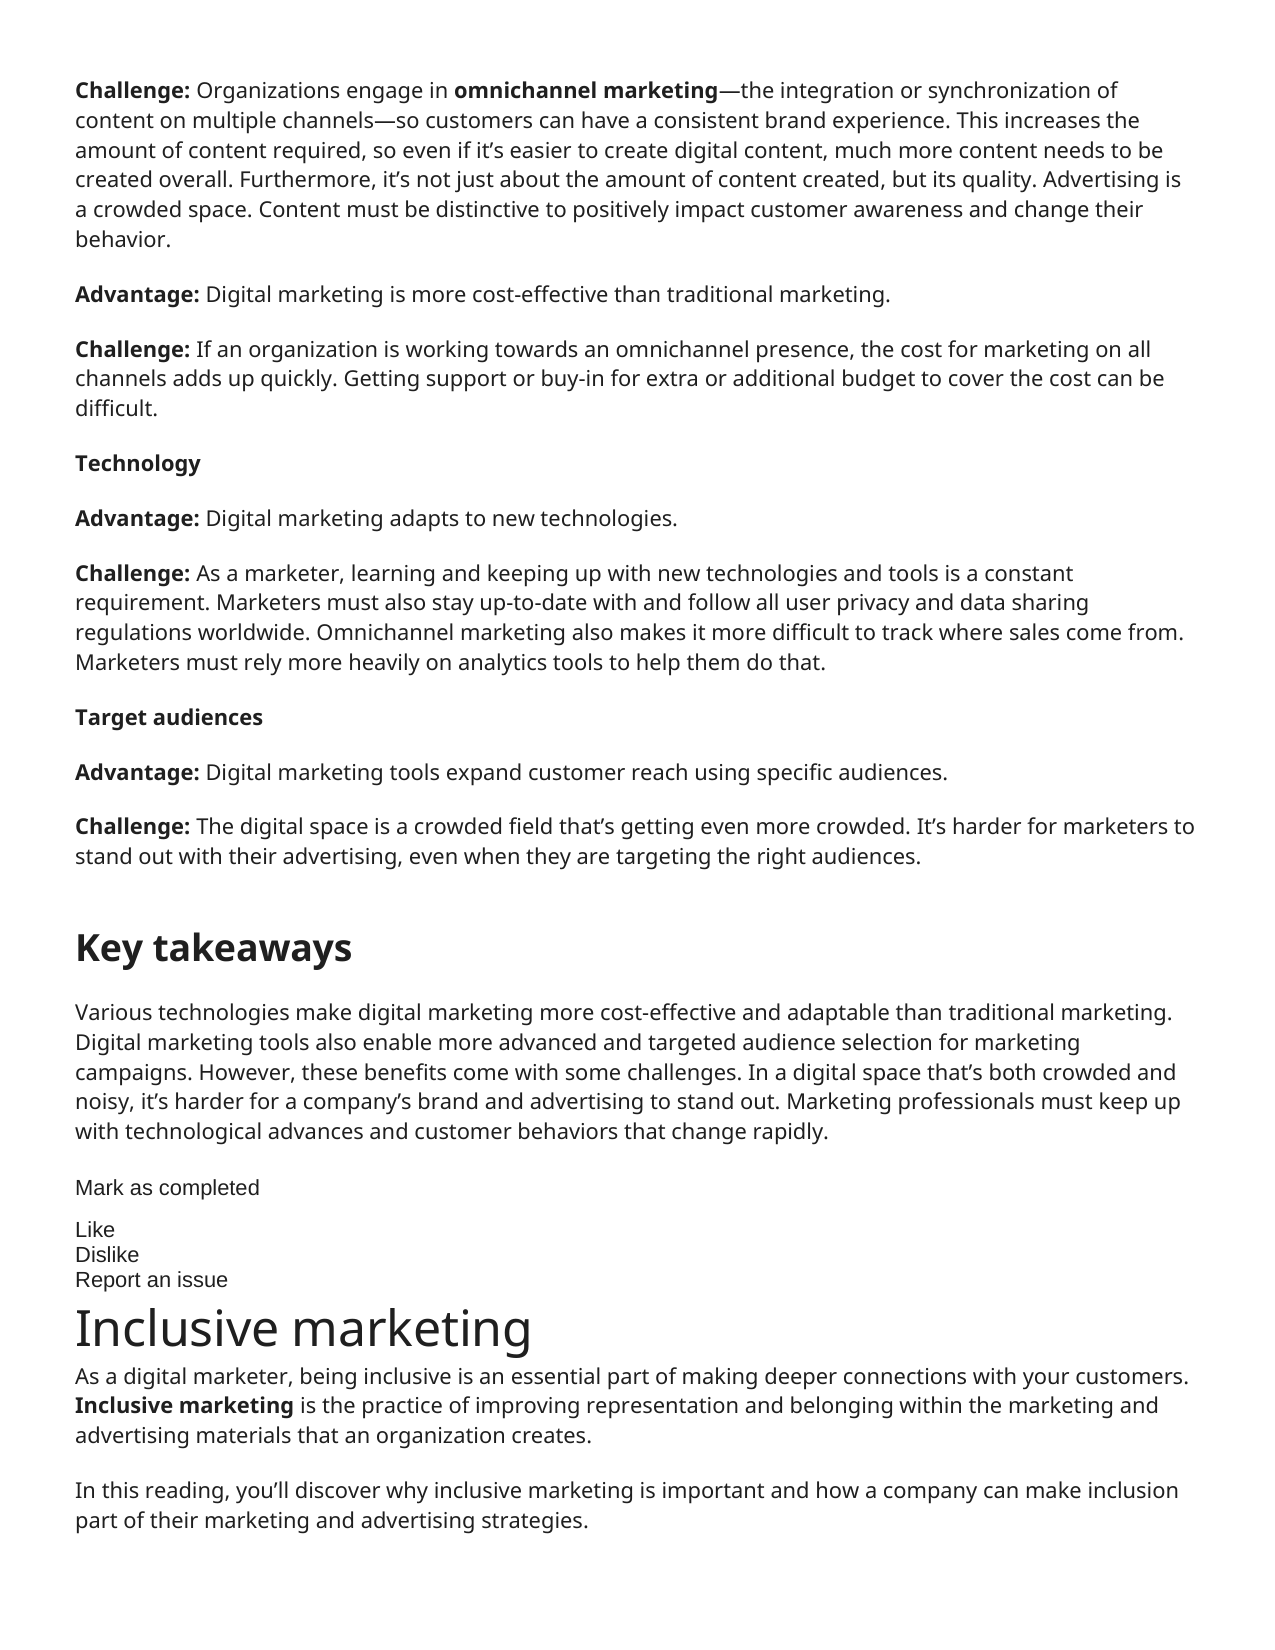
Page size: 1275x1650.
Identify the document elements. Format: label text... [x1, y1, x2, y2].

text As a digital marketer, being inclusive is an essential part of making deeper connections with your customers. Inclusive marketing is the practice of improving representation and belonging within the marketing and advertising materials that an organization creates. [75, 1361, 1200, 1450]
text In this reading, you’ll discover why inclusive marketing is important and how a company can make inclusion part of their marketing and advertising strategies. [75, 1475, 1200, 1534]
text Advantage: Digital marketing adapts to new technologies. [75, 503, 1200, 532]
text Like [75, 1217, 1200, 1242]
text Target audiences [75, 702, 1200, 731]
text Challenge: If an organization is working towards an omnichannel presence, the cost for marketing on all channels adds up quickly. Getting support or buy-in for extra or additional budget to cover the cost can be difficult. [75, 333, 1200, 423]
text Challenge: The digital space is a crowded field that’s getting even more crowded. It’s harder for marketers to stand out with their advertising, even when they are targeting the right audiences. [75, 811, 1200, 871]
text Various technologies make digital marketing more cost-effective and adaptable than traditional marketing. Digital marketing tools also enable more advanced and targeted audience selection for marketing campaigns. However, these benefits come with some challenges. In a digital space that’s both crowded and noisy, it’s harder for a company’s brand and advertising to stand out. Marketing professionals must keep up with technological advances and customer behaviors that change rapidly. [75, 997, 1200, 1146]
text Technology [75, 448, 1200, 478]
subtitle Inclusive marketing [75, 1292, 1200, 1361]
text Challenge: Organizations engage in omnichannel marketing—the integration or synchronization of content on multiple channels—so customers can have a consistent brand experience. This increases the amount of content required, so even if it’s easier to create digital content, much more content needs to be created overall. Furthermore, it’s not just about the amount of content created, but its quality. Advertising is a crowded space. Content must be distinctive to positively impact customer awareness and change their behavior. [75, 75, 1200, 254]
text Dislike [75, 1242, 1200, 1267]
text Advantage: Digital marketing tools expand customer reach using specific audiences. [75, 756, 1200, 786]
text Mark as completed [75, 1175, 1200, 1200]
text Key takeaways [75, 921, 1200, 972]
text Challenge: As a marketer, learning and keeping up with new technologies and tools is a constant requirement. Marketers must also stay up-to-date with and follow all user privacy and data sharing regulations worldwide. Omnichannel marketing also makes it more difficult to track where sales come from. Marketers must rely more heavily on analytics tools to help them do that. [75, 557, 1200, 677]
text Report an issue [75, 1267, 1200, 1292]
text Advantage: Digital marketing is more cost-effective than traditional marketing. [75, 279, 1200, 308]
